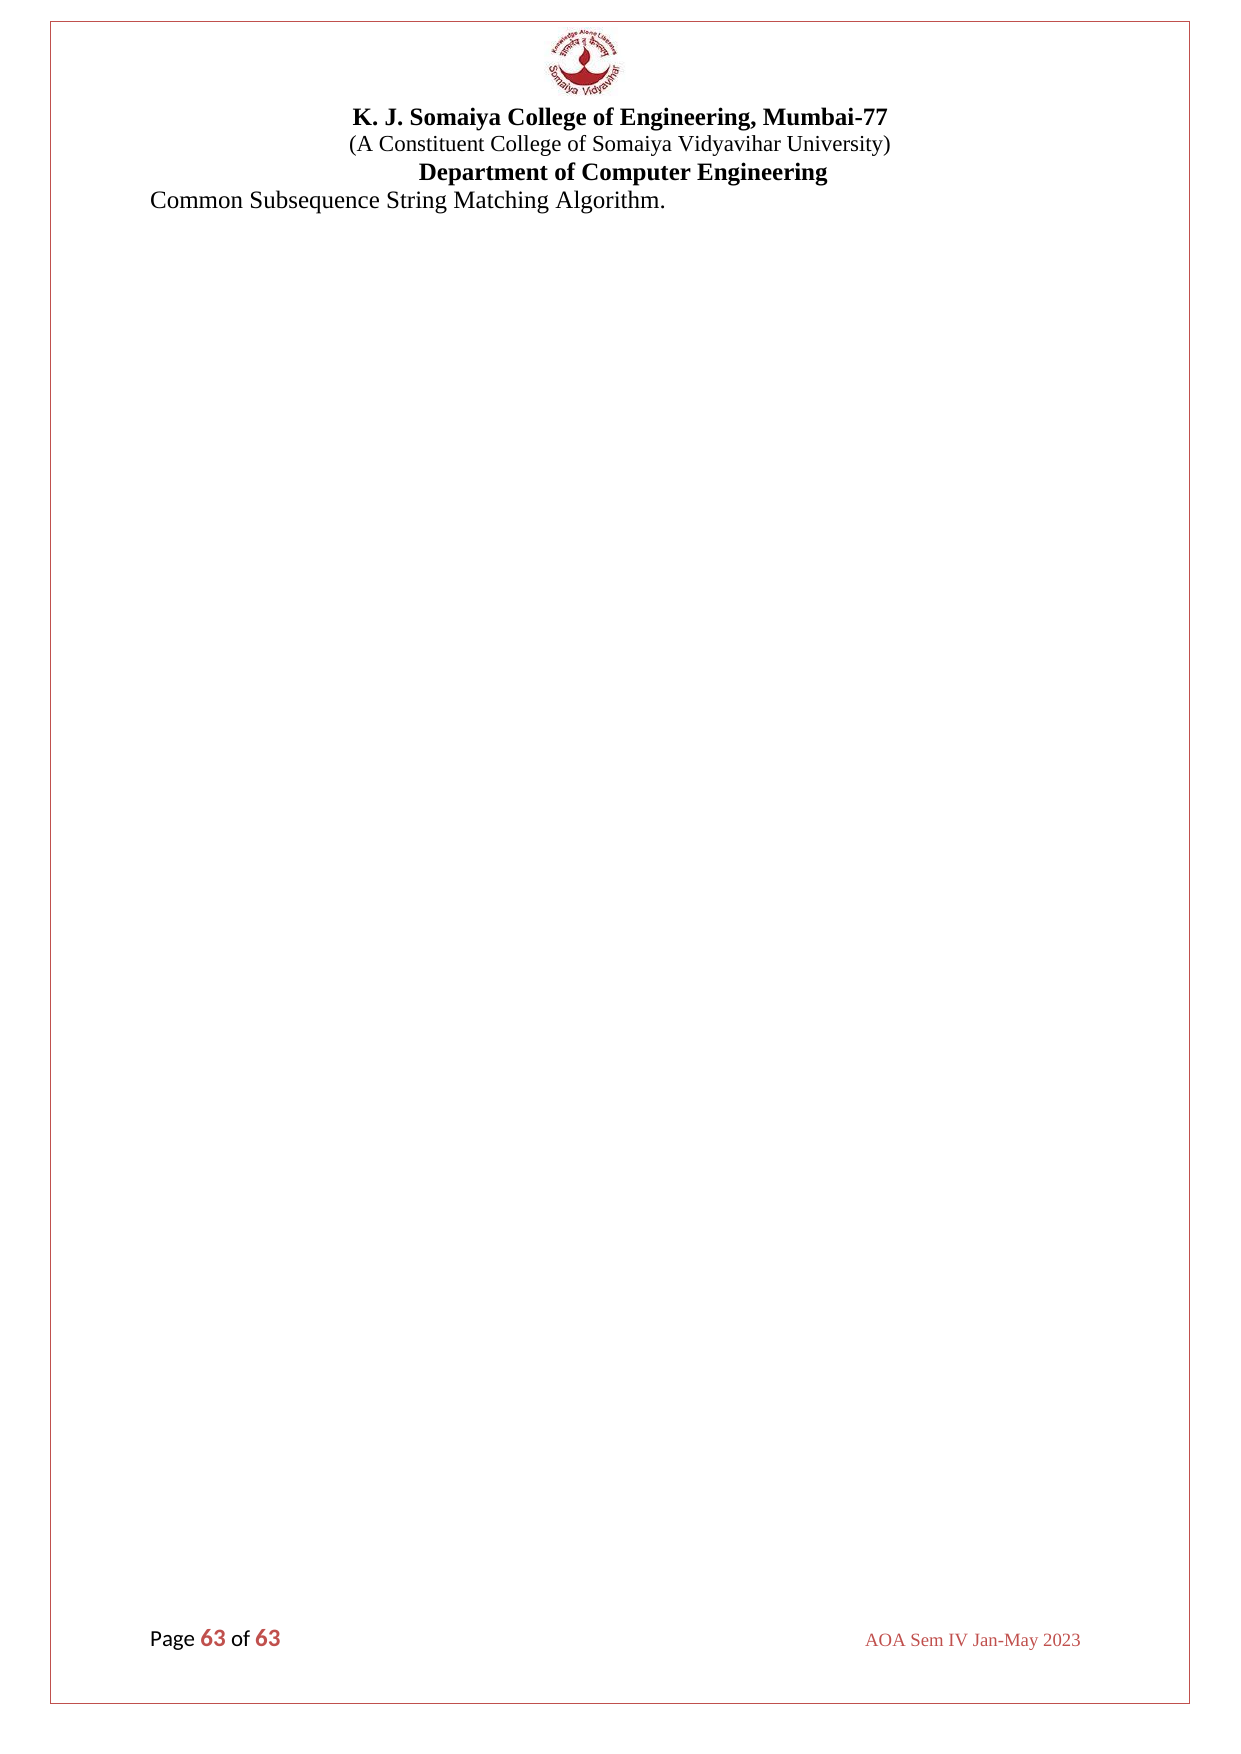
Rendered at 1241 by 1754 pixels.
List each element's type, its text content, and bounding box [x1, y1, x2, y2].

text Common Subsequence String Matching Algorithm. [150, 186, 1090, 214]
picture [543, 27, 626, 97]
